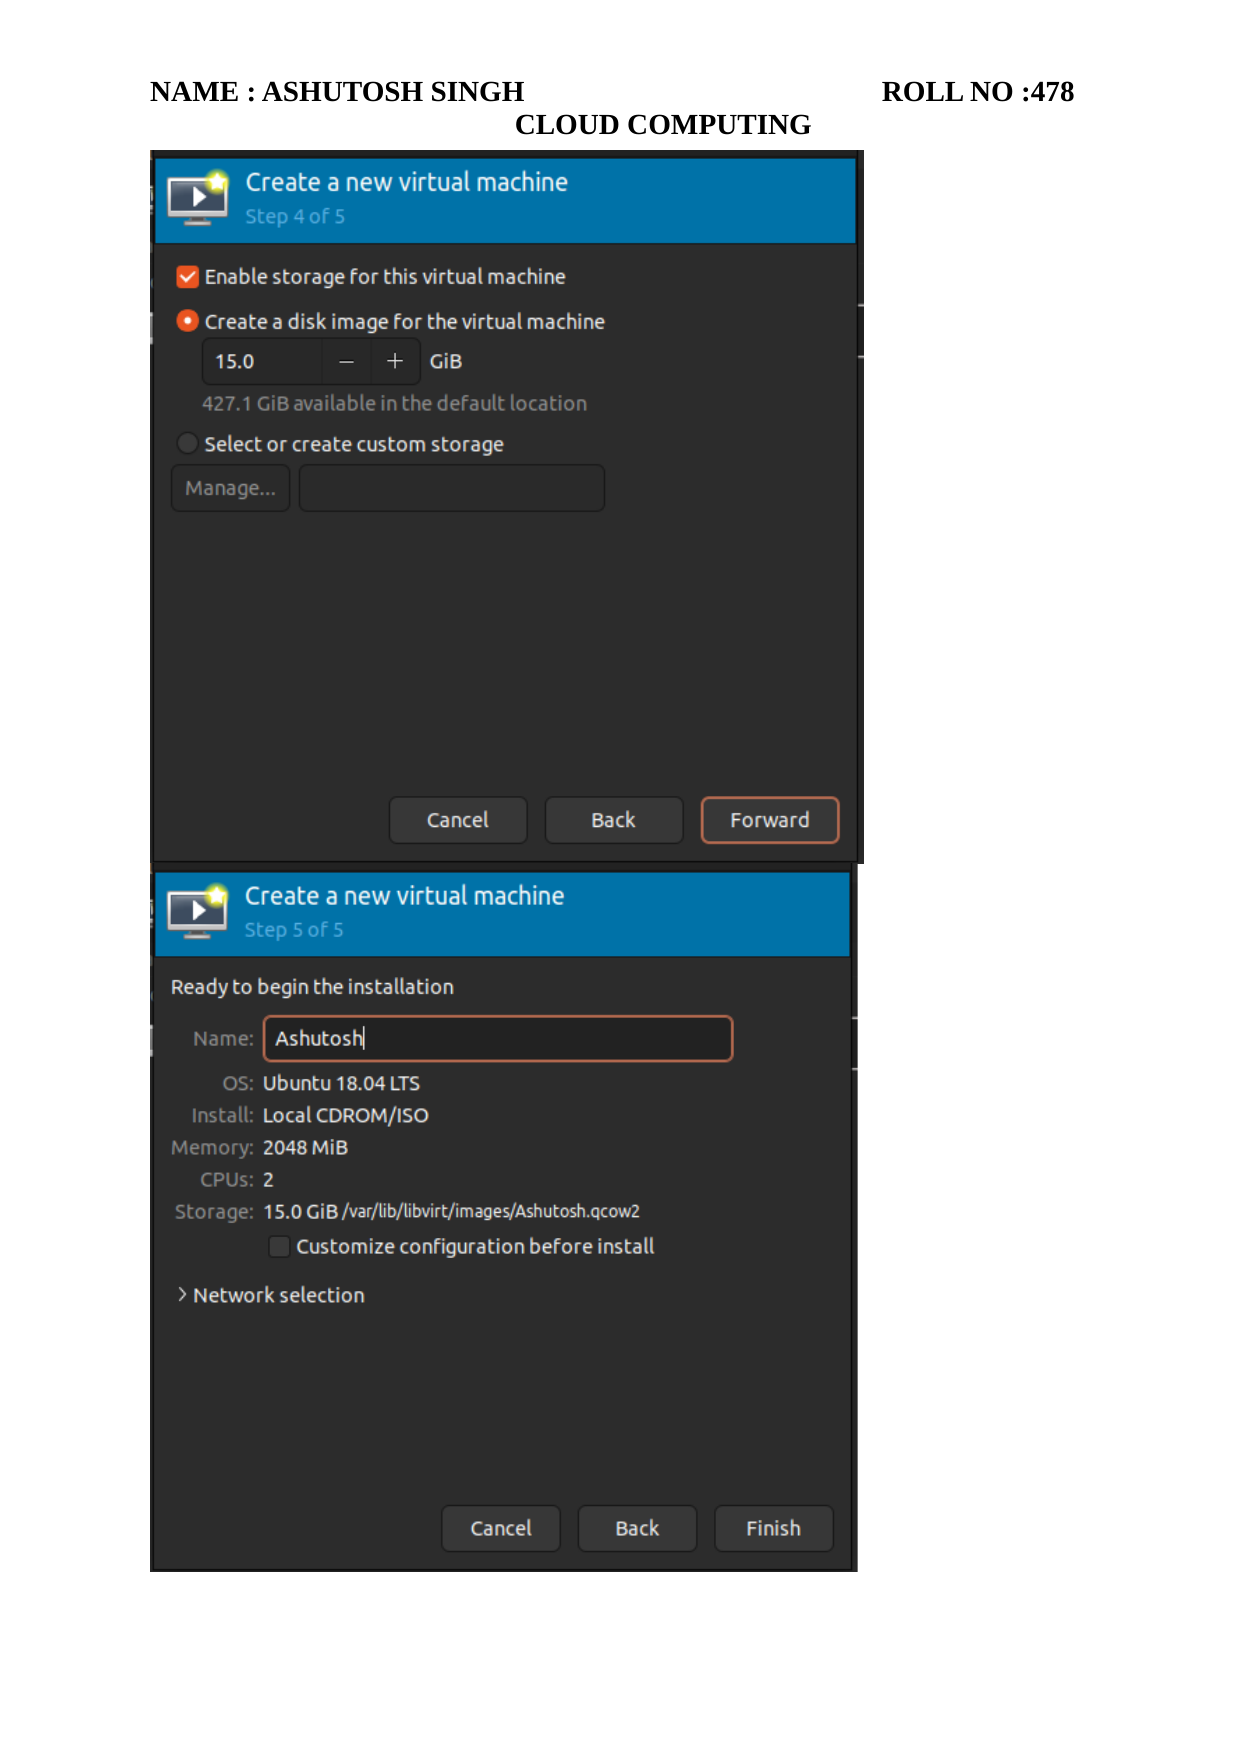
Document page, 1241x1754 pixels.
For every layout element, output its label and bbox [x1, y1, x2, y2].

picture [150, 150, 864, 1572]
